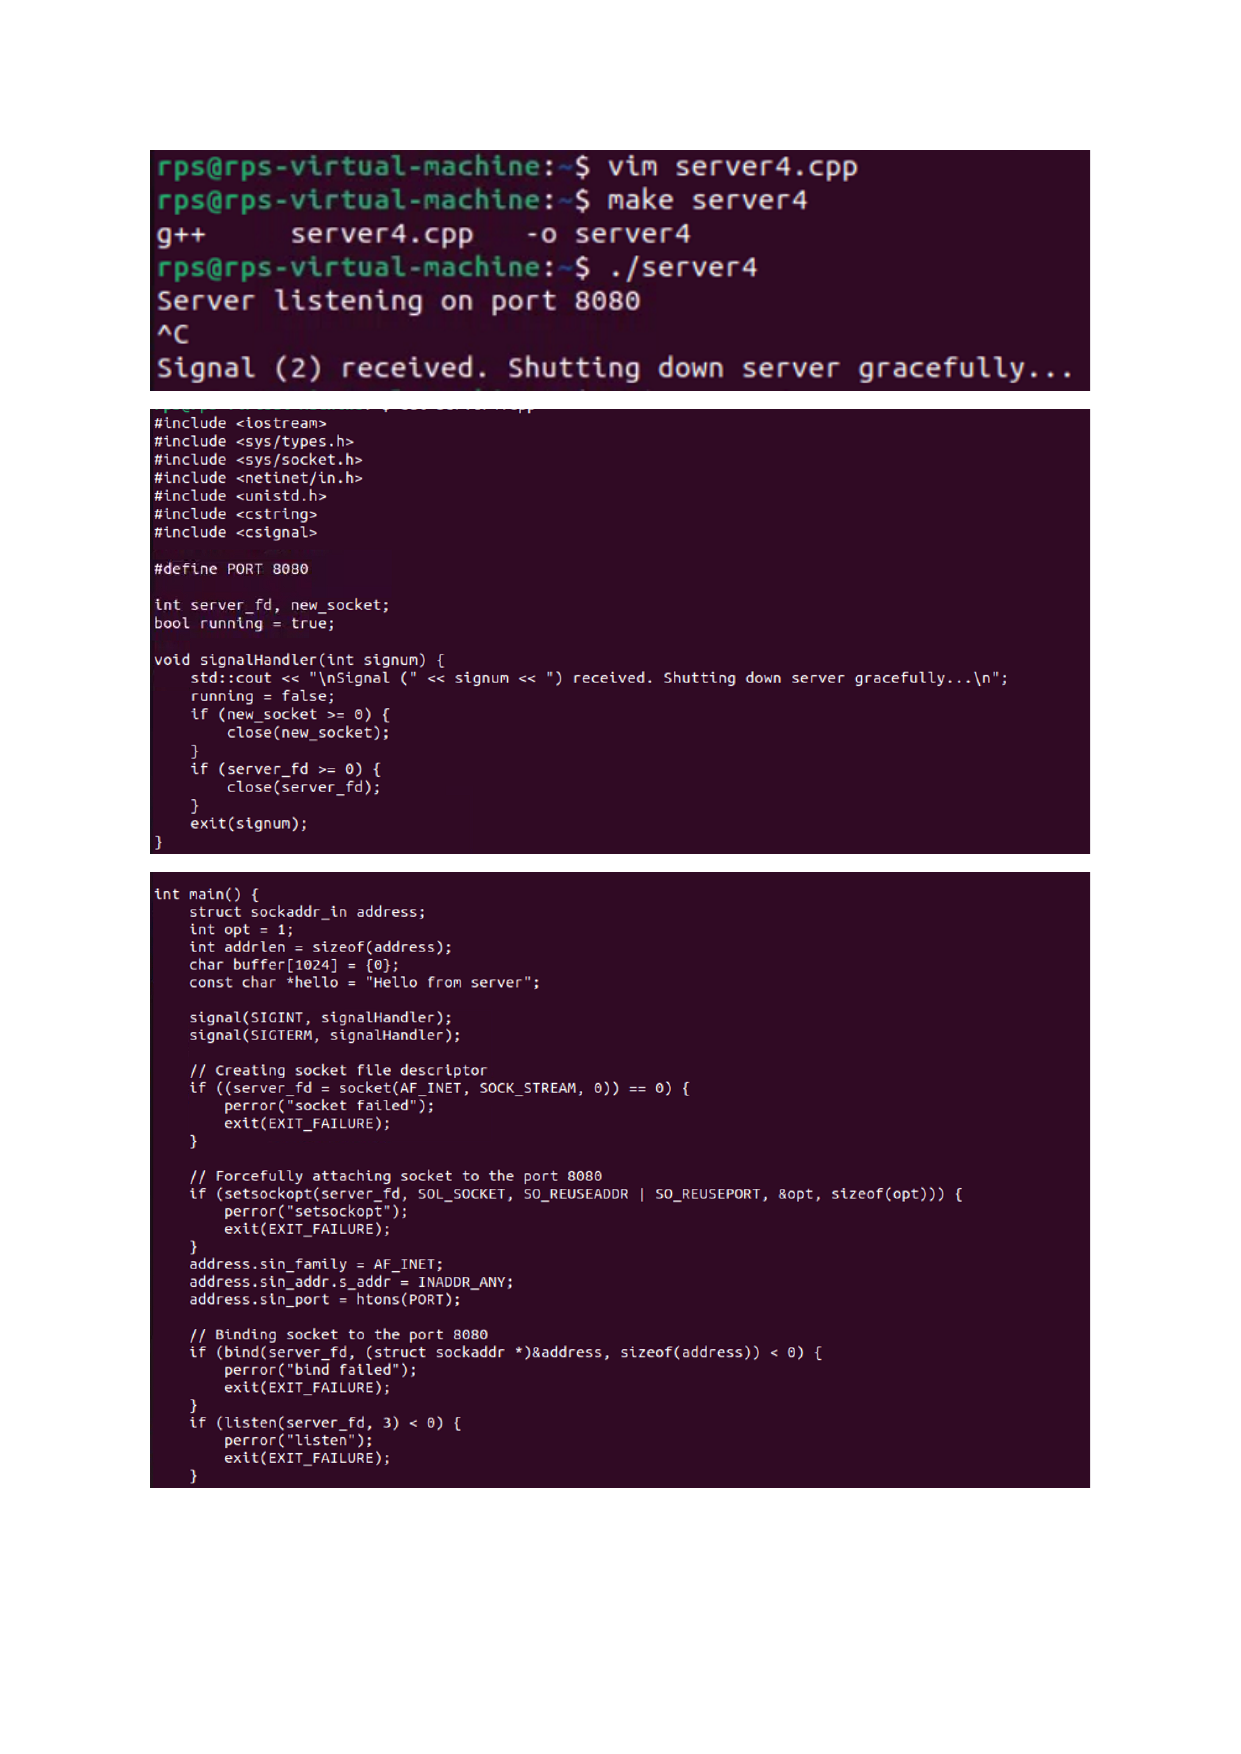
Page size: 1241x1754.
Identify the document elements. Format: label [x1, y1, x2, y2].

picture [150, 872, 1091, 1488]
picture [150, 409, 1091, 854]
picture [150, 150, 1091, 391]
